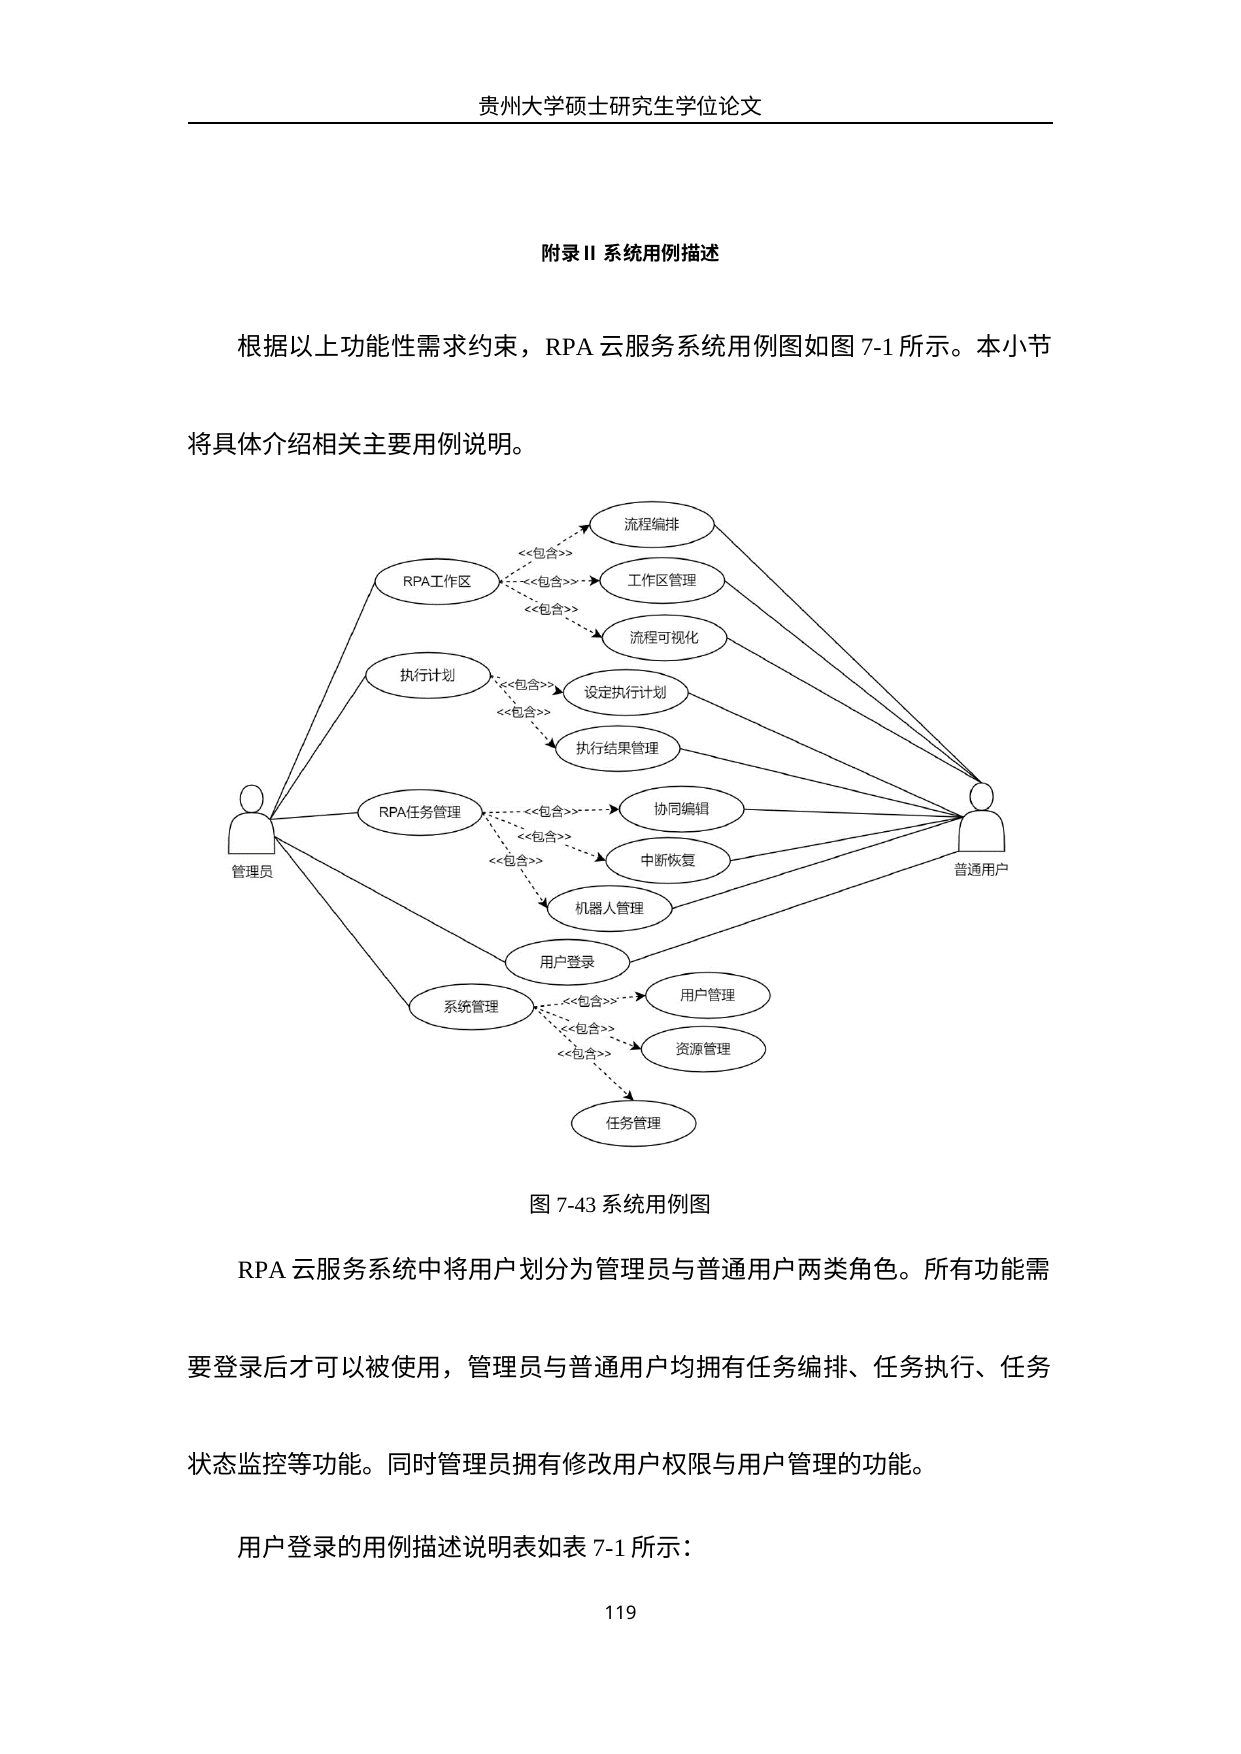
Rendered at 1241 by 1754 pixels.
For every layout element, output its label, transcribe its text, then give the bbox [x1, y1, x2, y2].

text RPA云服务系统中将用户划分为管理员与普通用户两类角色。所有功能需要登录后才可以被使用，管理员与普通用户均拥有任务编排、任务执行、任务状态监控等功能。同时管理员拥有修改用户权限与用户管理的功能。 [187, 1235, 1053, 1495]
text 根据以上功能性需求约束，RPA云服务系统用例图如图7-1所示。本小节将具体介绍相关主要用例说明。 [187, 312, 1053, 475]
subtitle 附录Ⅱ 系统用例描述 [208, 210, 1053, 275]
picture [219, 492, 1021, 1156]
text 用户登录的用例描述说明表如表7-1所示： [187, 1513, 1053, 1578]
